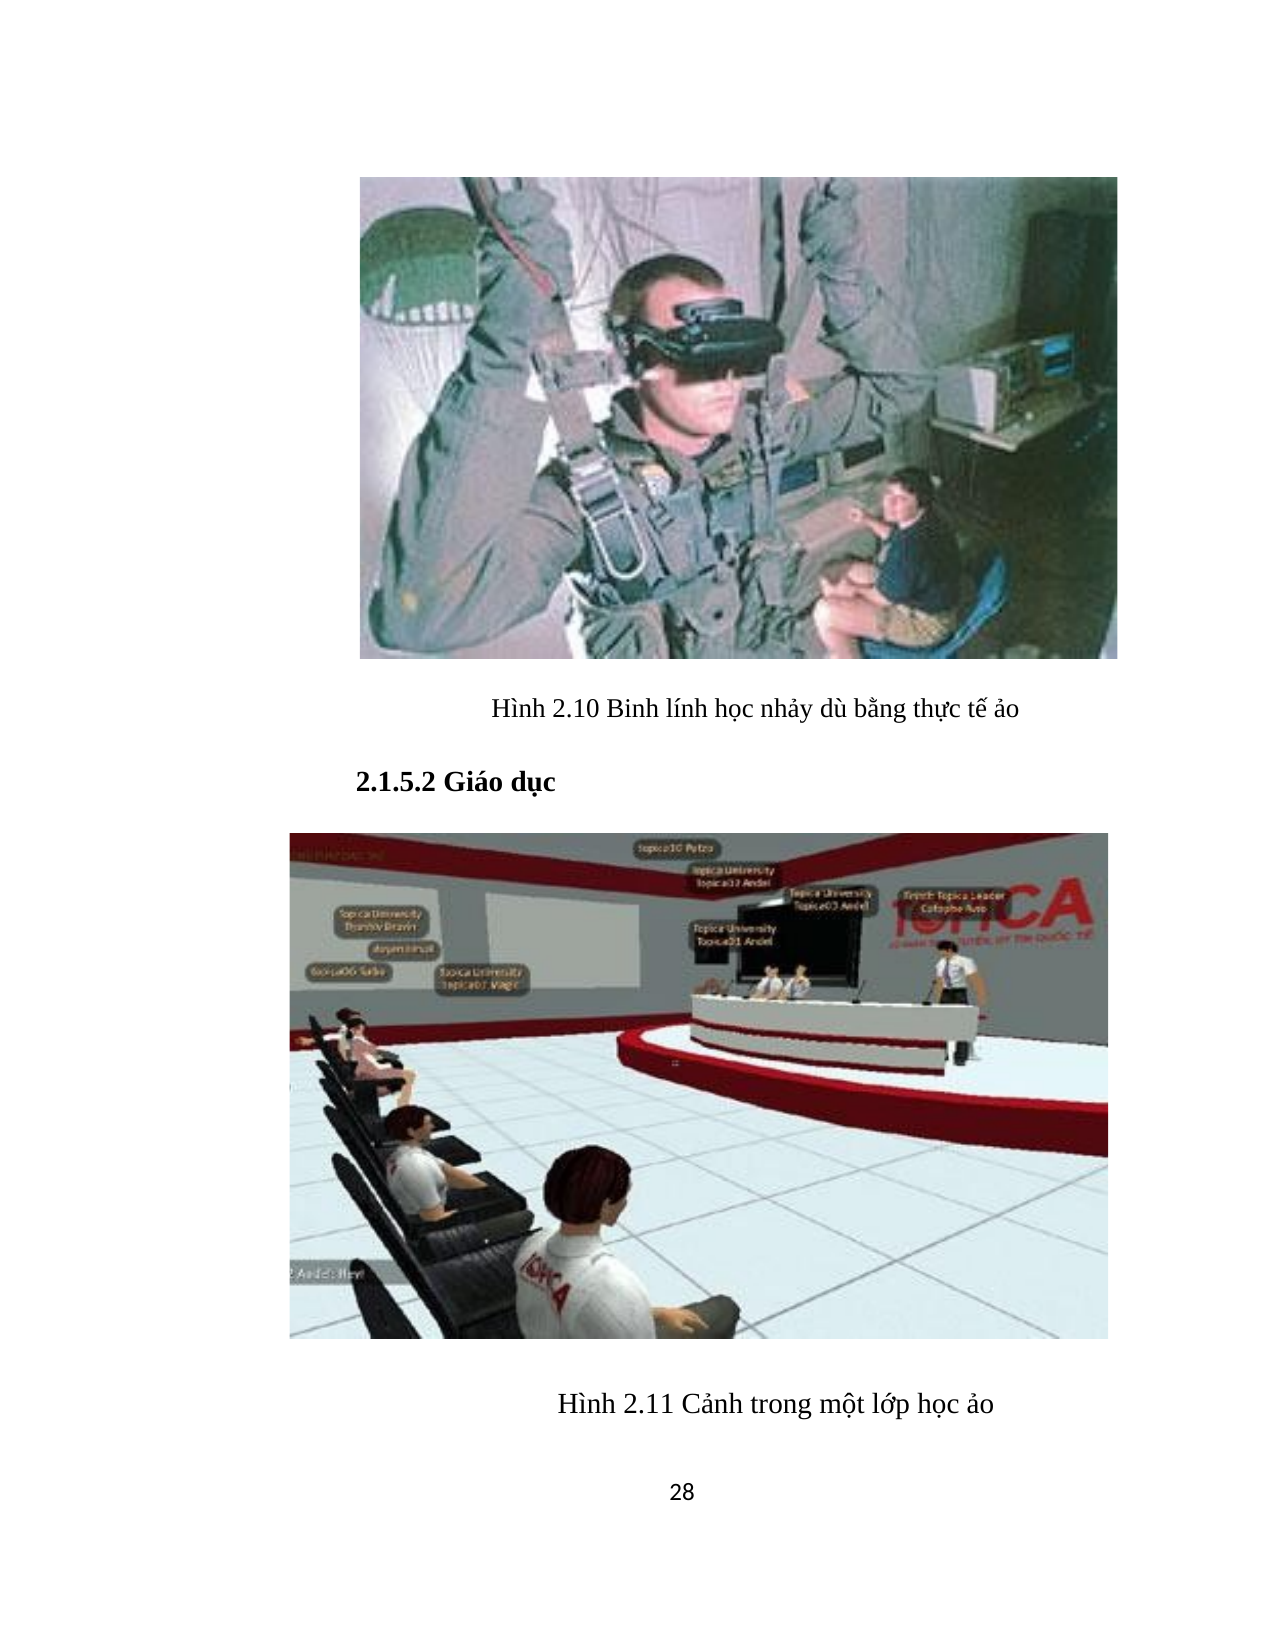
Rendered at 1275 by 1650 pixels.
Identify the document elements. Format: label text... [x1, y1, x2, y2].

subtitle 2.1.5.2 Giáo dục [281, 764, 1157, 797]
picture [289, 833, 1109, 1339]
text Hình 2.10 Binh lính học nhảy dù bằng thực tế ảo [416, 692, 1157, 723]
picture [359, 177, 1118, 659]
text Hình 2.11 Cảnh trong một lớp học ảo [482, 864, 1157, 1420]
